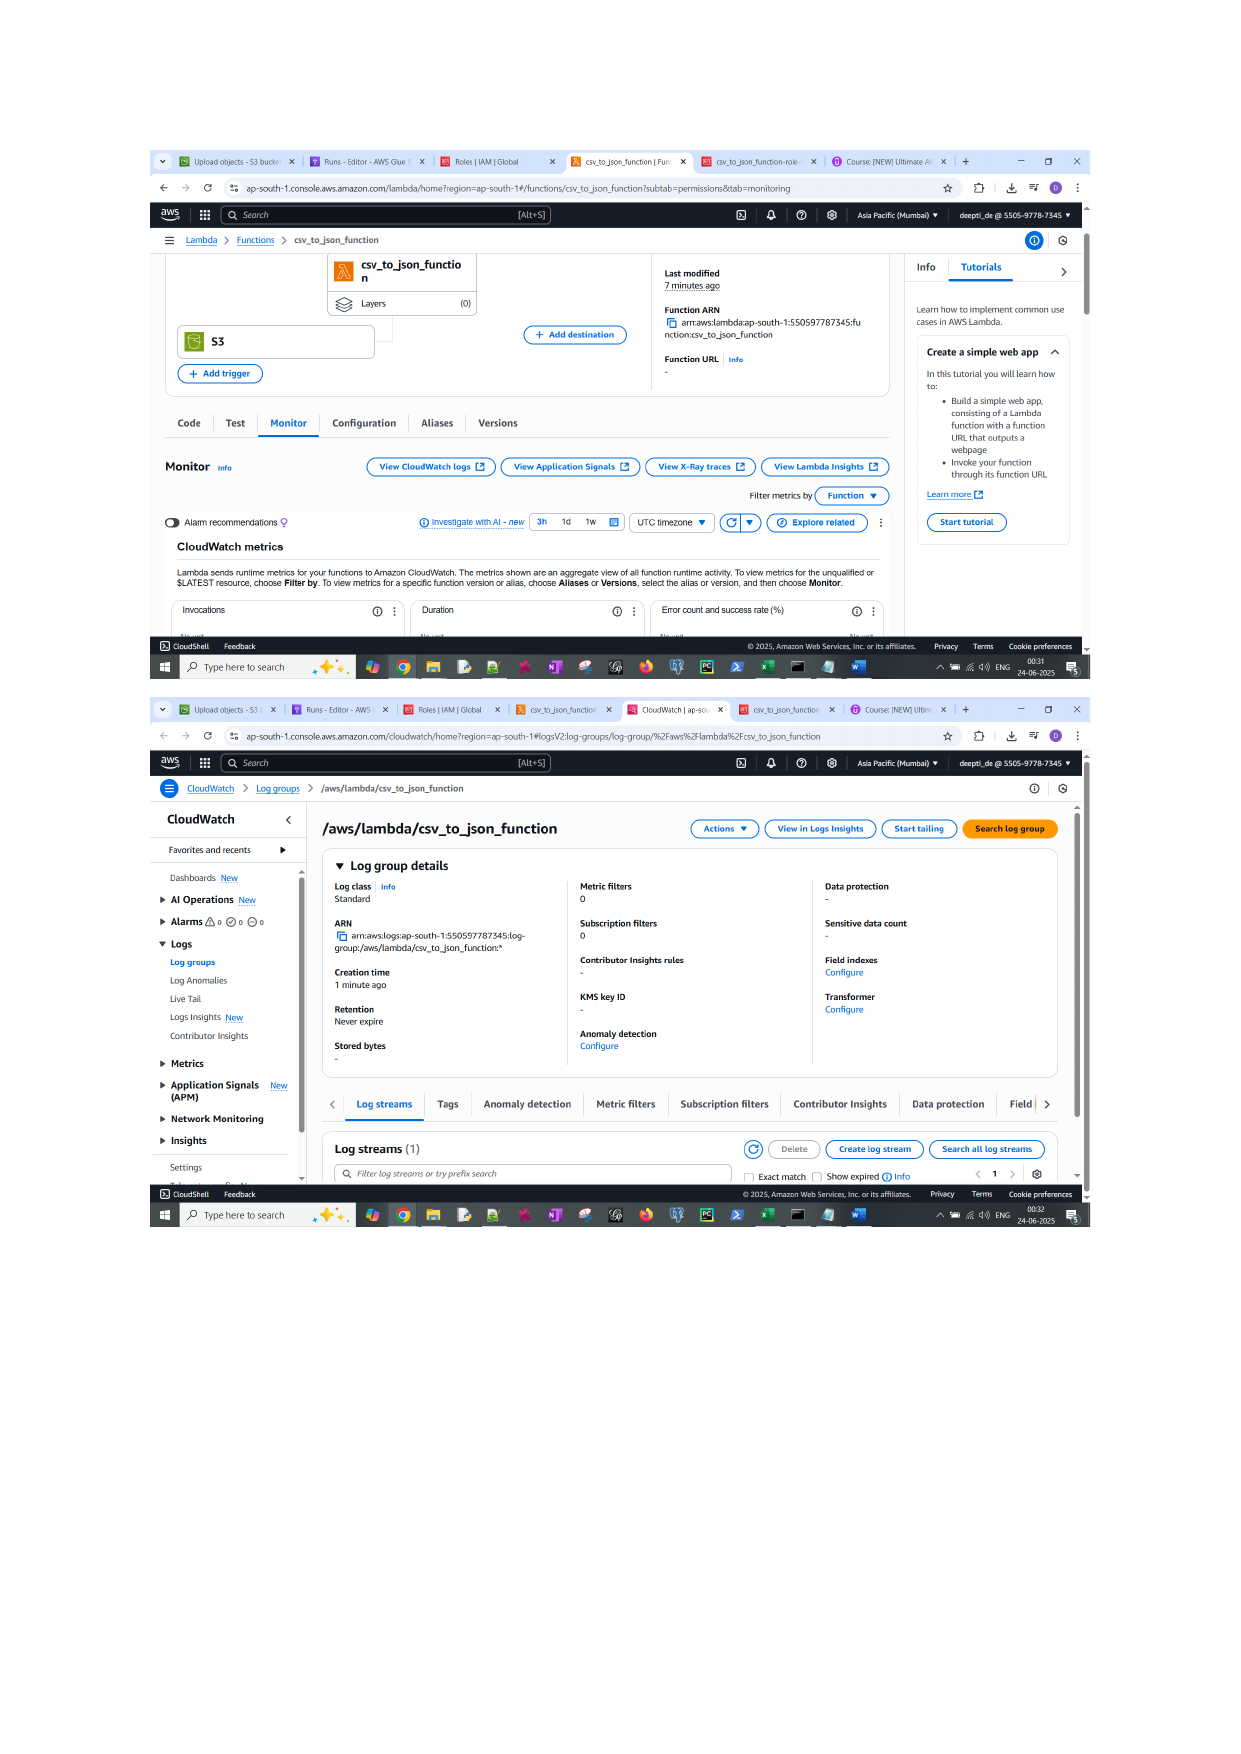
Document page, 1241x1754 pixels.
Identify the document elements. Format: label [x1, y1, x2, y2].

picture [150, 150, 1091, 679]
picture [150, 697, 1091, 1227]
